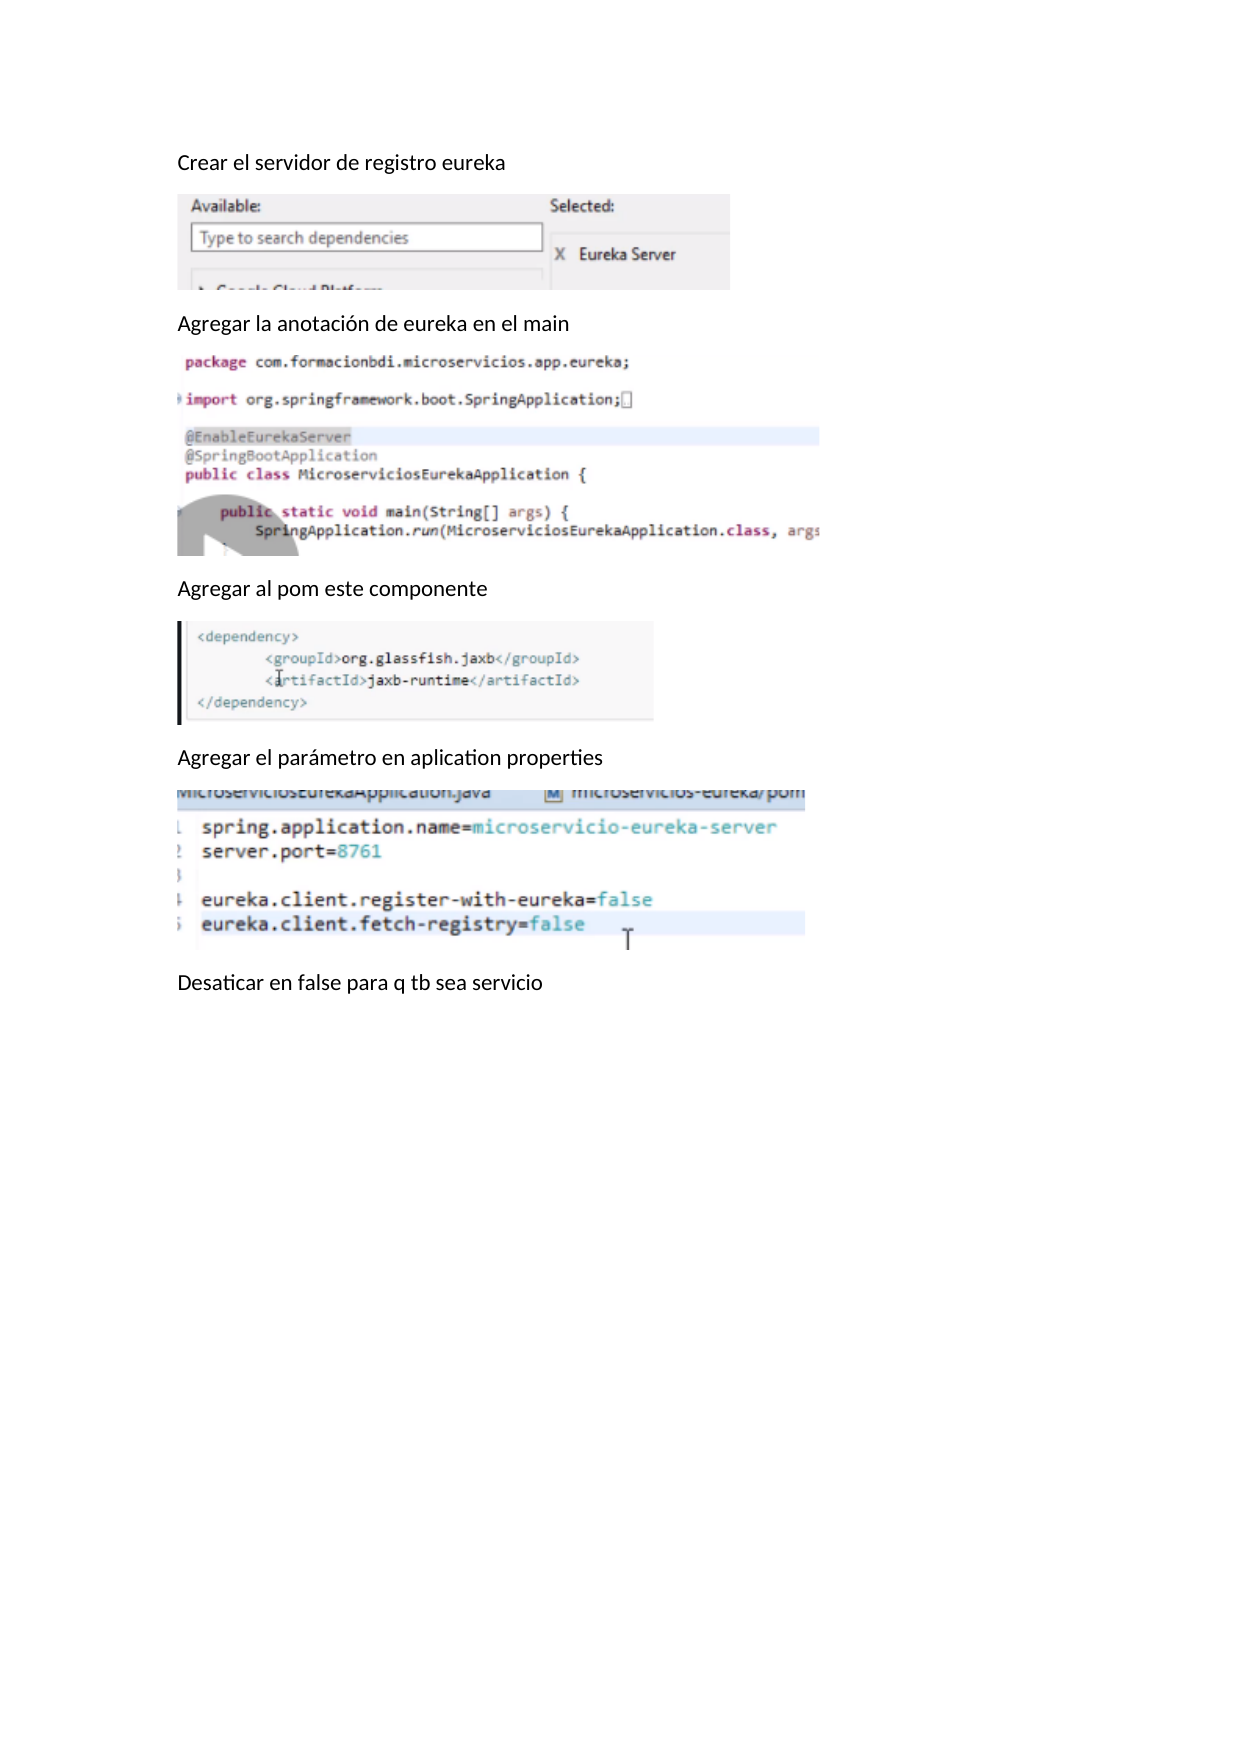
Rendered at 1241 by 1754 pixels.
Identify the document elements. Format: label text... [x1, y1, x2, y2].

picture [177, 790, 806, 950]
text Crear el servidor de registro eureka [177, 148, 1063, 176]
picture [177, 355, 820, 556]
picture [177, 194, 731, 290]
text Agregar el parámetro en aplication properties [177, 743, 1063, 771]
text Agregar al pom este componente [177, 574, 1063, 602]
text Agregar la anotación de eureka en el main [177, 309, 1063, 337]
text Desaticar en false para q tb sea servicio [177, 968, 1063, 996]
picture [177, 621, 654, 725]
